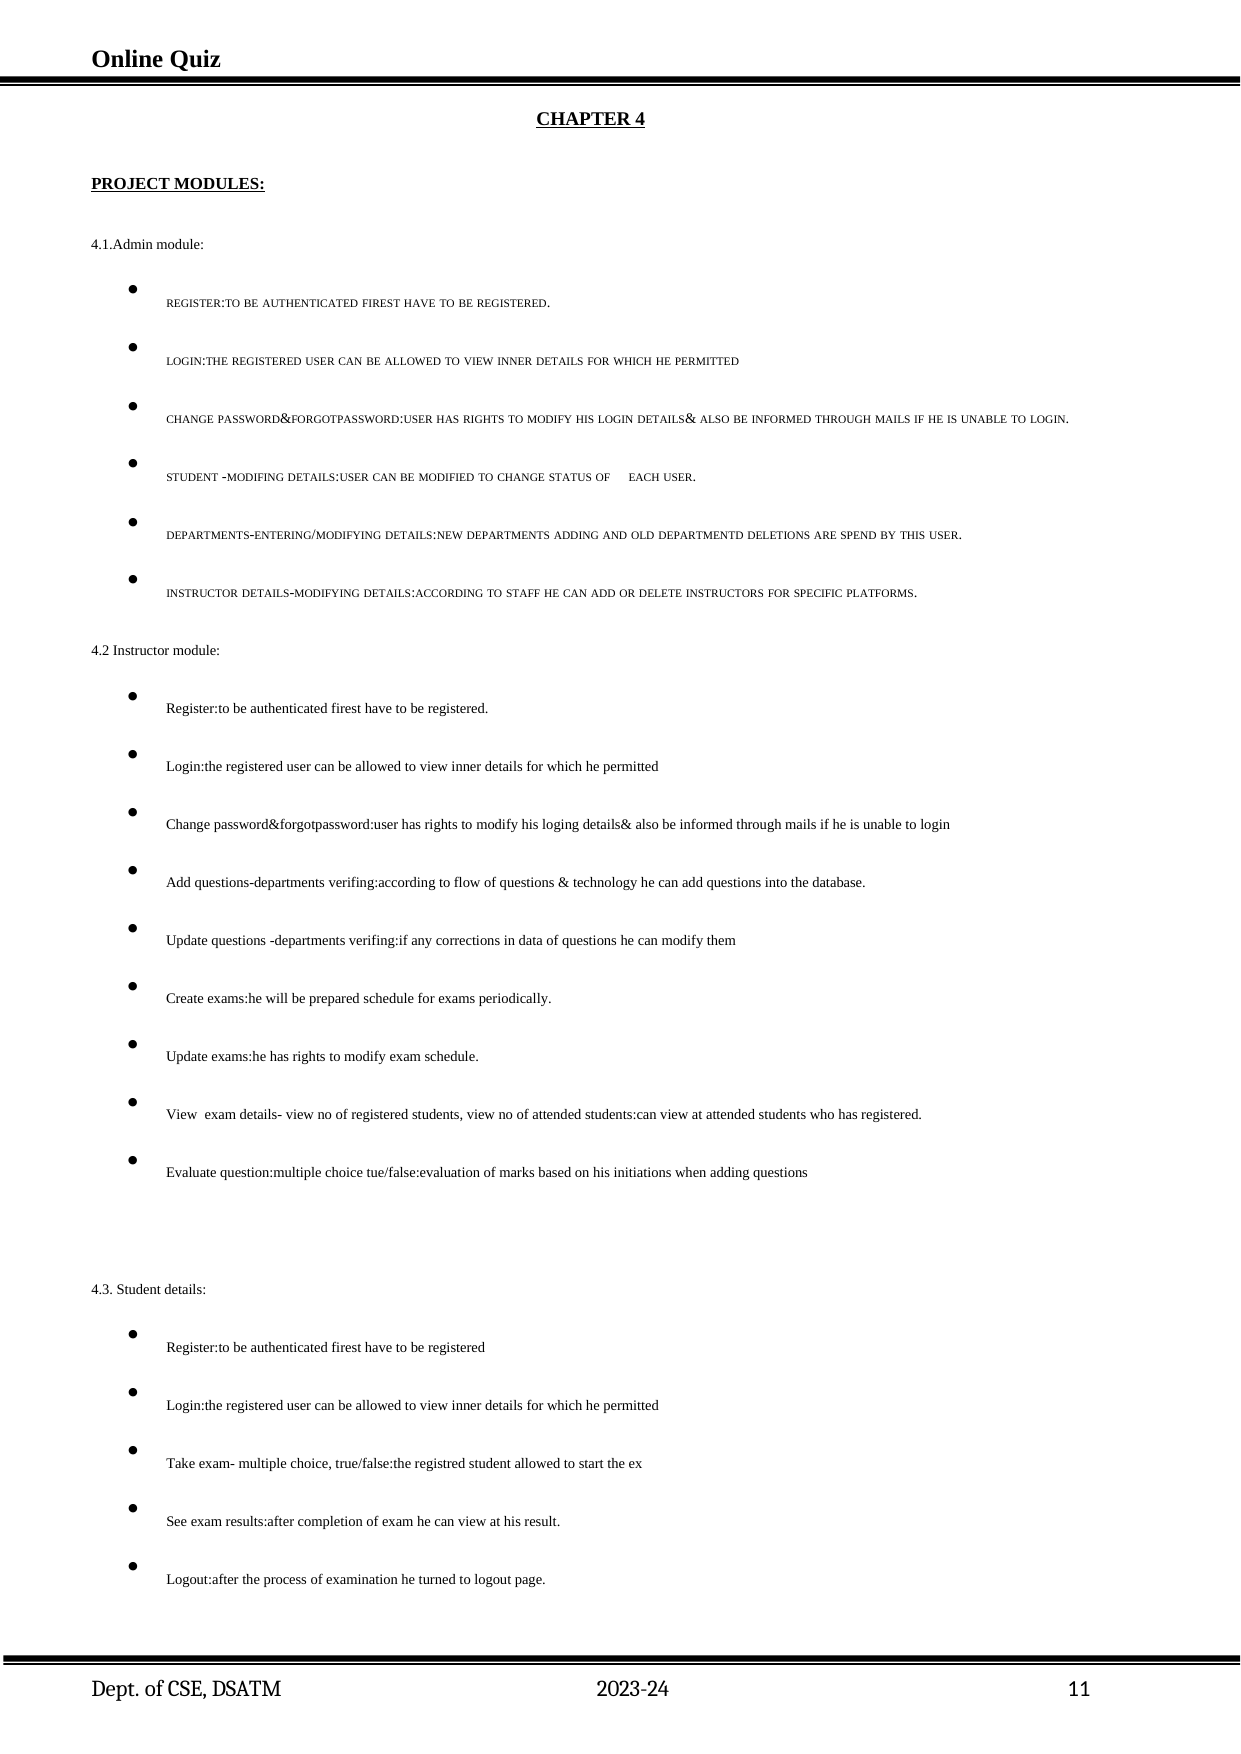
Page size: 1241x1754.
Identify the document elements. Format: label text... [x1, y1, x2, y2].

subtitle 4.2 Instructor module: [91, 630, 1090, 658]
subtitle Add questions-departments verifing:according to flow of questions & technology he can add questions into the database. [128, 862, 1090, 891]
subtitle Change password&forgotpassword:user has rights to modify his loging details& also be informed through mails if he is unable to login [128, 804, 1090, 832]
subtitle 4.3. Student details: [91, 1268, 1090, 1297]
subtitle Create exams:he will be prepared schedule for exams periodically. [128, 978, 1090, 1007]
subtitle Logout:after the process of examination he turned to logout page. [128, 1558, 1090, 1587]
subtitle PROJECT MODULES: [91, 160, 1090, 193]
subtitle Register:to be authenticated firest have to be registered [128, 1326, 1090, 1355]
subtitle departments-entering/modifying details:new departments adding and old departmentd deletions are spend by this user. [128, 514, 1090, 542]
subtitle 4.1.Admin module: [91, 223, 1090, 252]
subtitle change password&forgotpassword:user has rights to modify his login details& also be informed through mails if he is unable to login. [128, 398, 1090, 426]
subtitle Register:to be authenticated firest have to be registered. [128, 688, 1090, 716]
subtitle register:to be authenticated firest have to be registered. [128, 282, 1090, 310]
subtitle See exam results:after completion of exam he can view at his result. [128, 1501, 1090, 1529]
subtitle Update exams:he has rights to modify exam schedule. [128, 1036, 1090, 1064]
subtitle Login:the registered user can be allowed to view inner details for which he permitted [128, 746, 1090, 774]
subtitle Evaluate question:multiple choice tue/false:evaluation of marks based on his initiations when adding questions [128, 1152, 1090, 1181]
subtitle View exam details- view no of registered students, view no of attended students:can view at attended students who has registered. [128, 1094, 1090, 1123]
subtitle instructor details-modifying details:according to staff he can add or delete instructors for specific platforms. [128, 572, 1090, 600]
subtitle student -modifing details:user can be modified to change status of each user. [128, 456, 1090, 484]
subtitle Take exam- multiple choice, true/false:the registred student allowed to start the ex [128, 1442, 1090, 1471]
subtitle Login:the registered user can be allowed to view inner details for which he permitted [128, 1384, 1090, 1413]
subtitle login:the registered user can be allowed to view inner details for which he permitted [128, 339, 1090, 368]
subtitle CHAPTER 4 [91, 91, 1090, 129]
subtitle Update questions -departments verifing:if any corrections in data of questions he can modify them [128, 920, 1090, 948]
